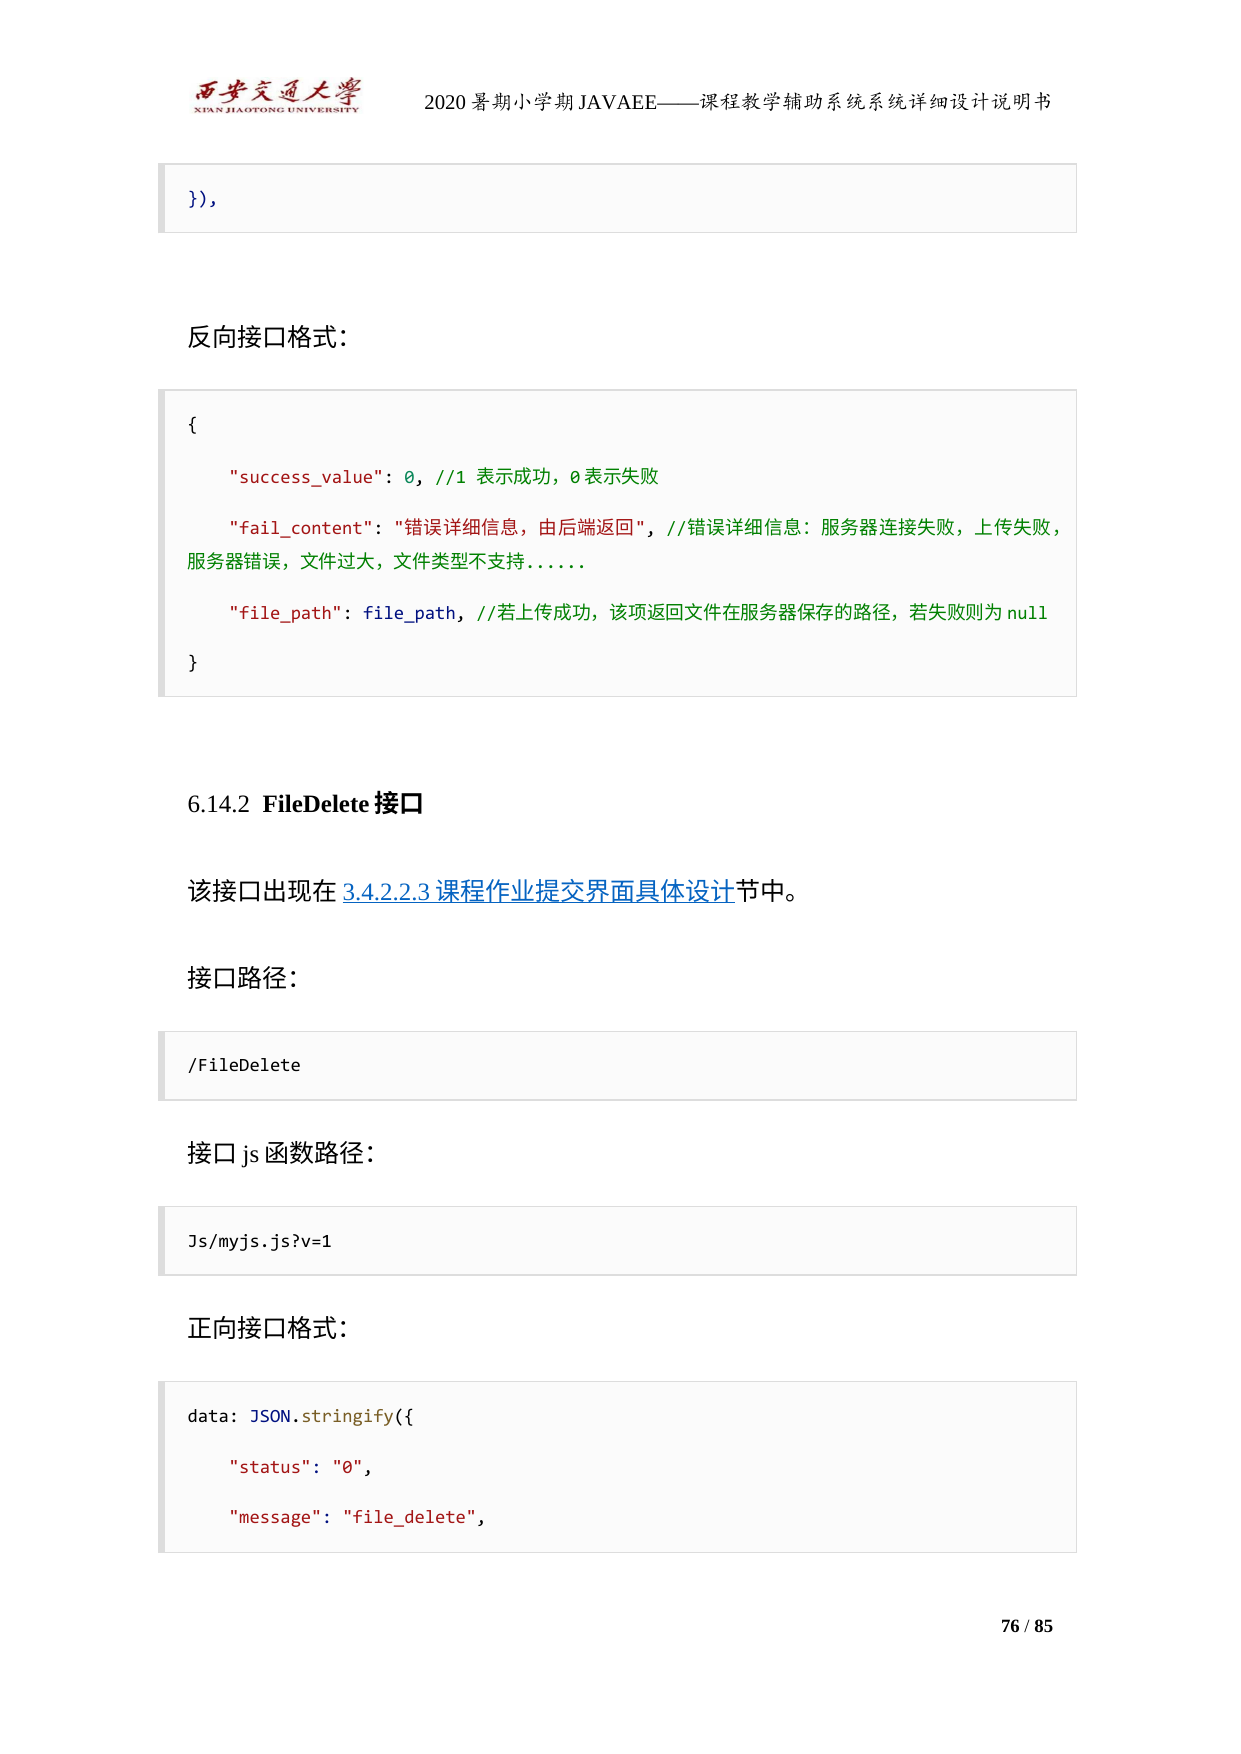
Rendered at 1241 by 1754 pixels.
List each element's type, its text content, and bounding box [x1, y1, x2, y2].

text 接口路径： [187, 943, 1053, 1011]
text Js/myjs.js?v=1 [165, 1207, 1076, 1274]
text "status": "0", [165, 1432, 1076, 1483]
text 接口js函数路径： [187, 1118, 1053, 1186]
text }), [165, 165, 1076, 232]
text 反向接口格式： [187, 301, 1053, 369]
text } [165, 627, 1076, 696]
text data: JSON.stringify({ [165, 1382, 1076, 1432]
text /FileDelete [165, 1032, 1076, 1099]
text "success_value": 0, //1 表示成功，0表示失败 [165, 440, 1076, 491]
text "fail_content": "错误详细信息，由后端返回", //错误详细信息：服务器连接失败，上传失败，服务器错误，文件过大，文件类型不支持...... [165, 491, 1076, 576]
text 该接口出现在3.4.2.2.3课程作业提交界面具体设计节中。 [187, 855, 1053, 923]
subtitle FileDelete接口 [187, 767, 1053, 835]
picture [189, 77, 364, 114]
text "message": "file_delete", [165, 1483, 1076, 1552]
text 正向接口格式： [187, 1293, 1053, 1361]
text { [165, 391, 1076, 440]
text "file_path": file_path, //若上传成功，该项返回文件在服务器保存的路径，若失败则为null [165, 576, 1076, 627]
